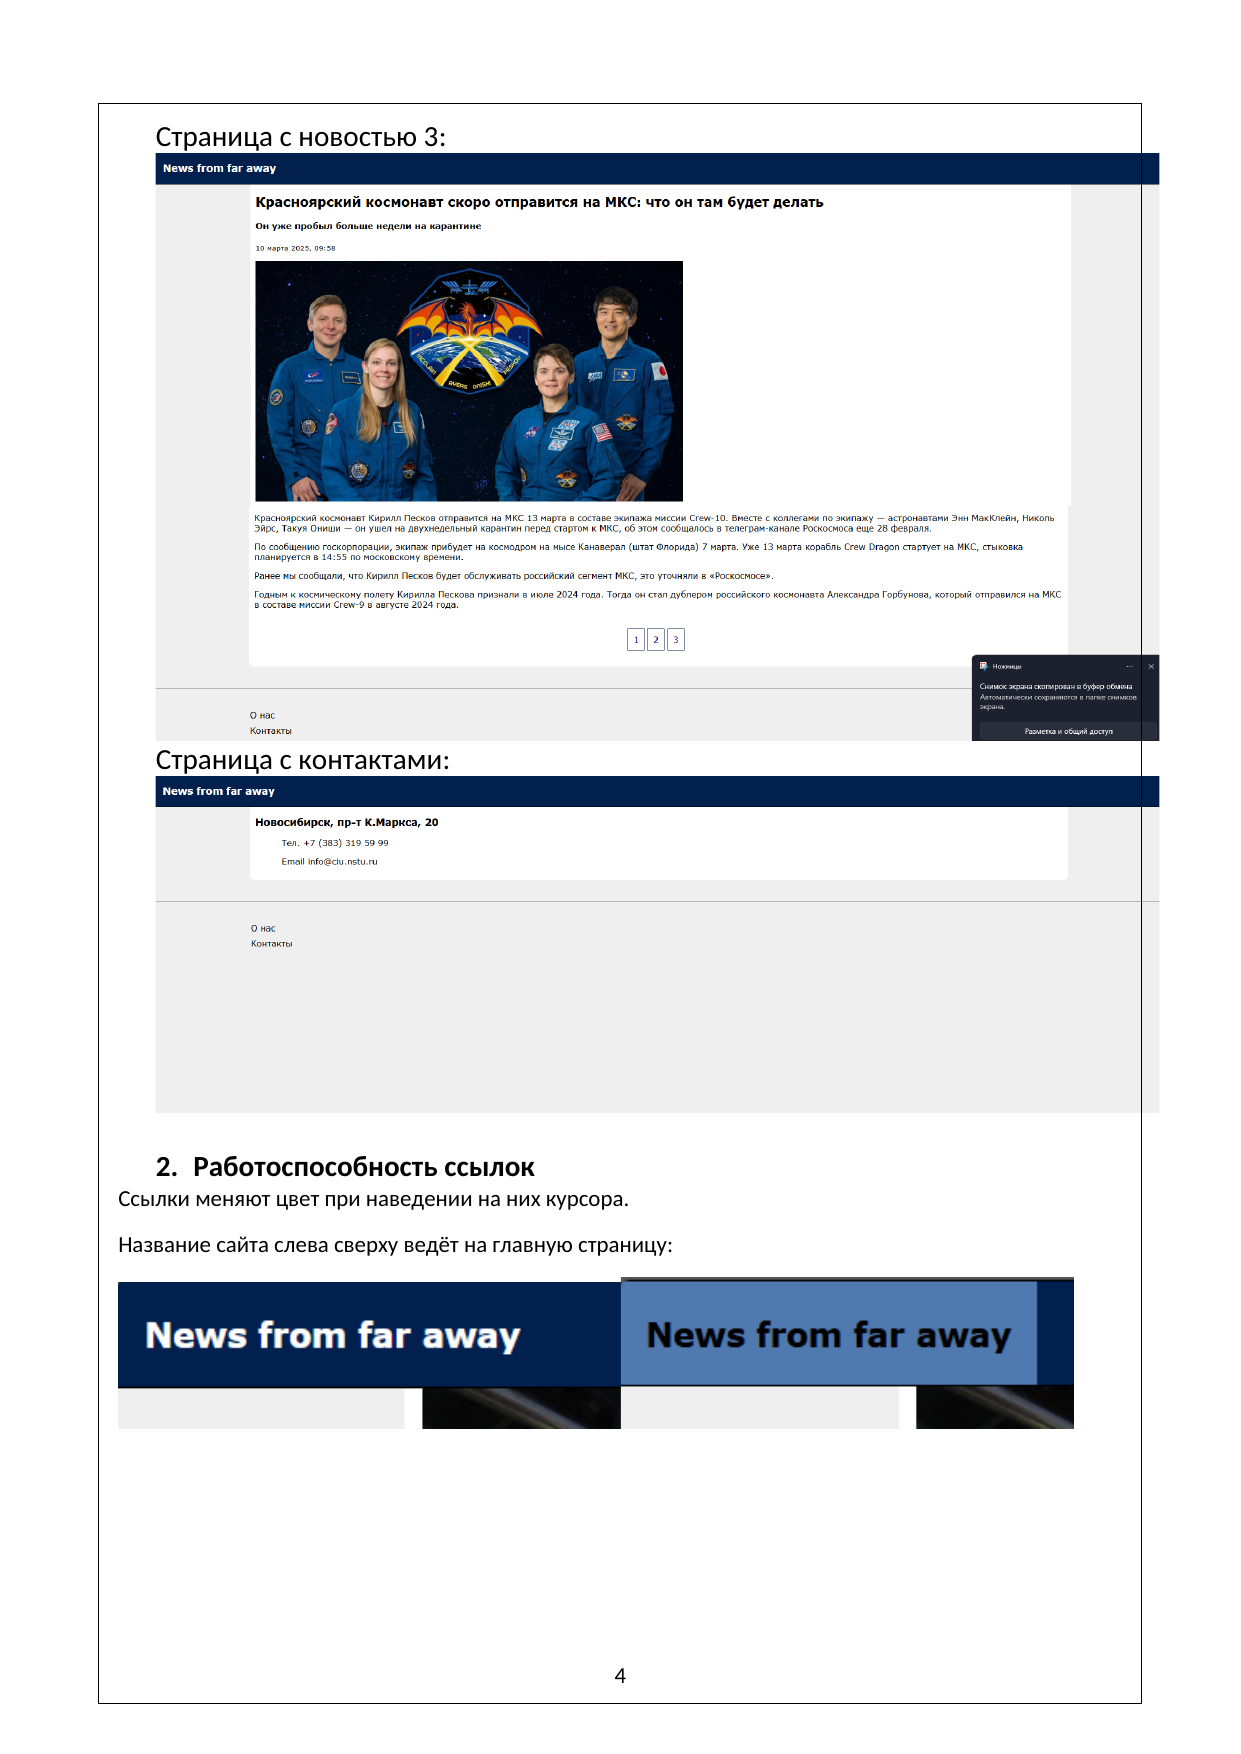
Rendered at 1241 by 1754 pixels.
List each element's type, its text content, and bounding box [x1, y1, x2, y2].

picture [1142, 776, 1160, 1113]
text Работоспособность ссылок [156, 1148, 1122, 1184]
picture [155, 776, 1141, 1113]
text Страница с контактами: [156, 741, 1110, 776]
picture [118, 1277, 1074, 1429]
text Название сайта слева сверху ведёт на главную страницу: [118, 1231, 1122, 1259]
picture [1142, 153, 1160, 741]
picture [155, 153, 1141, 741]
text Страница с новостью 3: [156, 118, 1110, 153]
text Ссылки меняют цвет при наведении на них курсора. [118, 1184, 1122, 1212]
